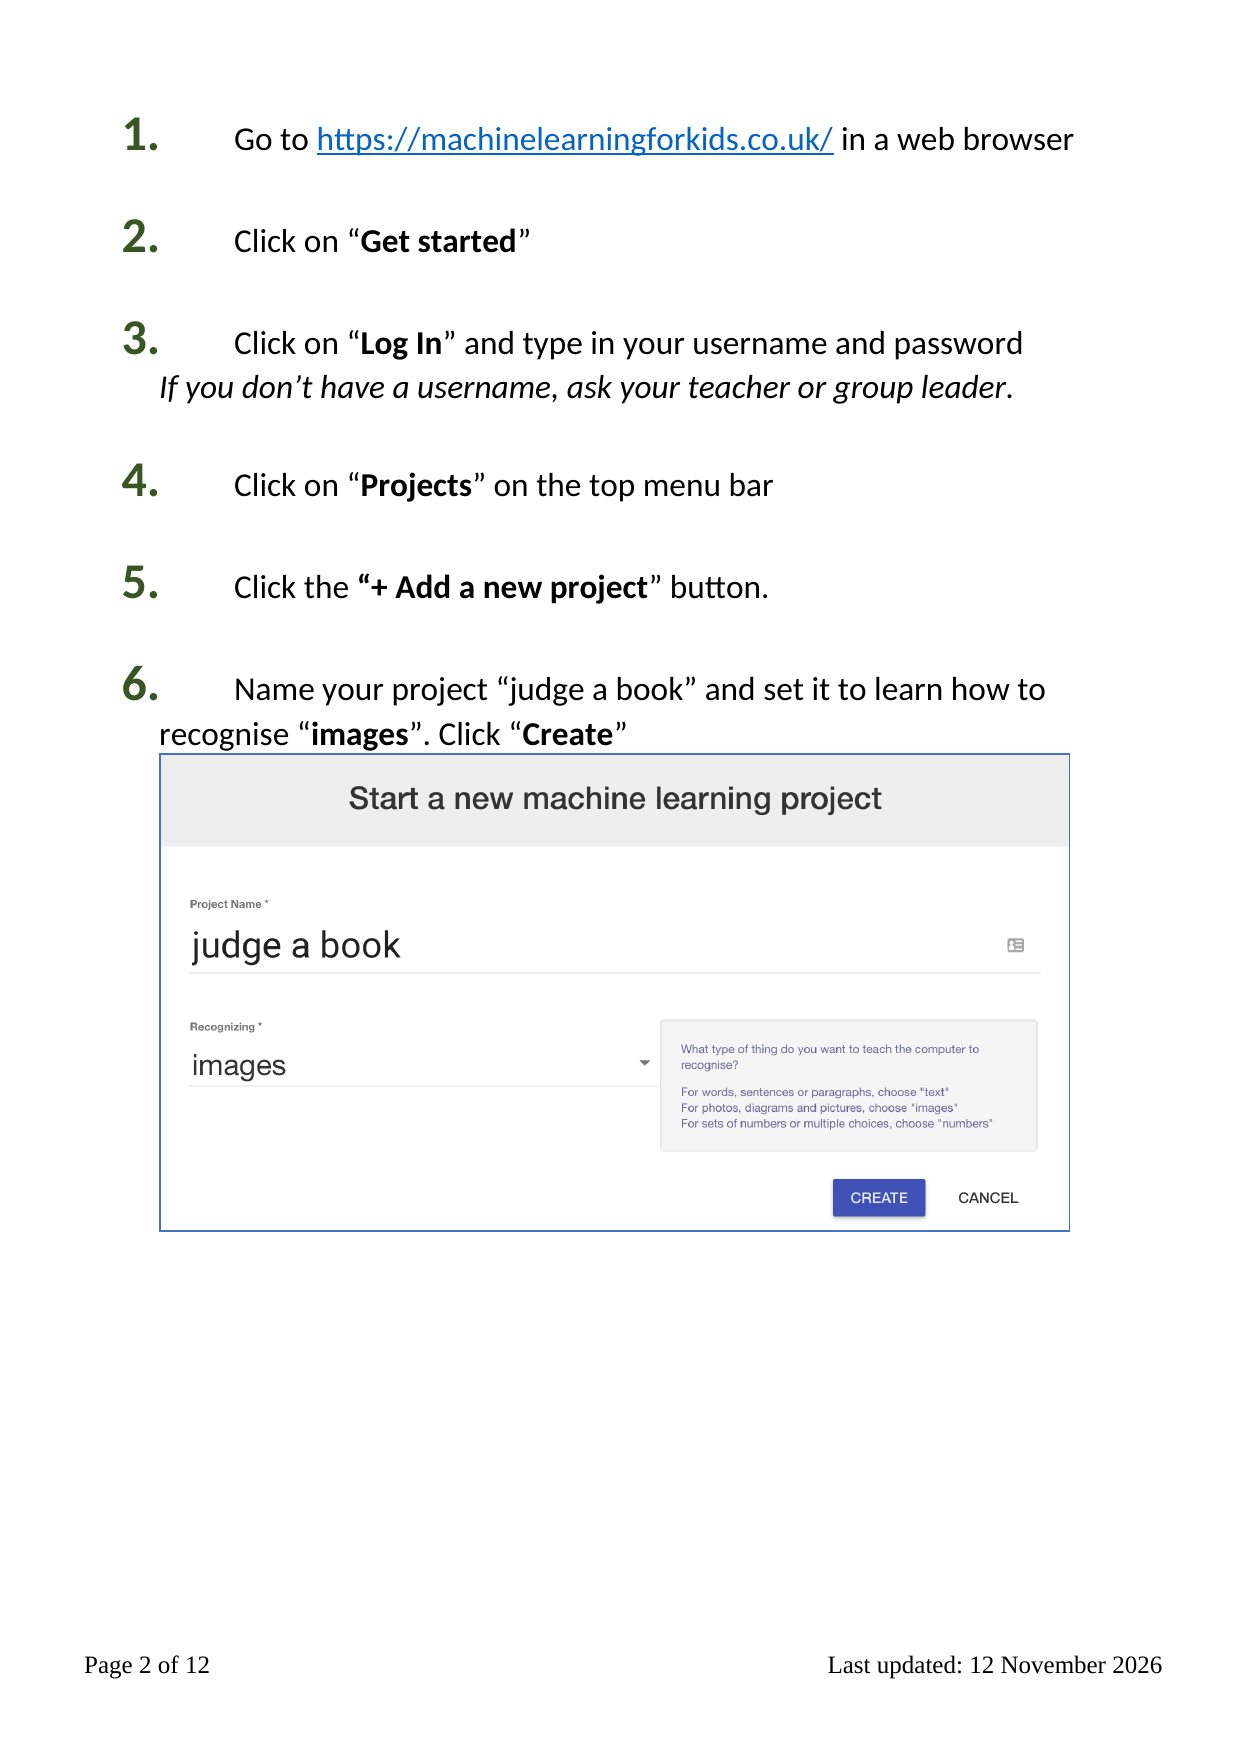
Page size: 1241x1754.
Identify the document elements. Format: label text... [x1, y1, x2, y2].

picture [161, 755, 1069, 1230]
list Go to https://machinelearningforkids.co.uk/ in a web browser [121, 102, 1164, 163]
list Click on “Log In” and type in your username and password If you don’t have a username, ask your teacher or group leader. [121, 306, 1164, 407]
list Click on “Get started” [121, 204, 1164, 265]
list Click the “+ Add a new project” button. [121, 550, 1164, 611]
list Click on “Projects” on the top menu bar [121, 448, 1164, 509]
